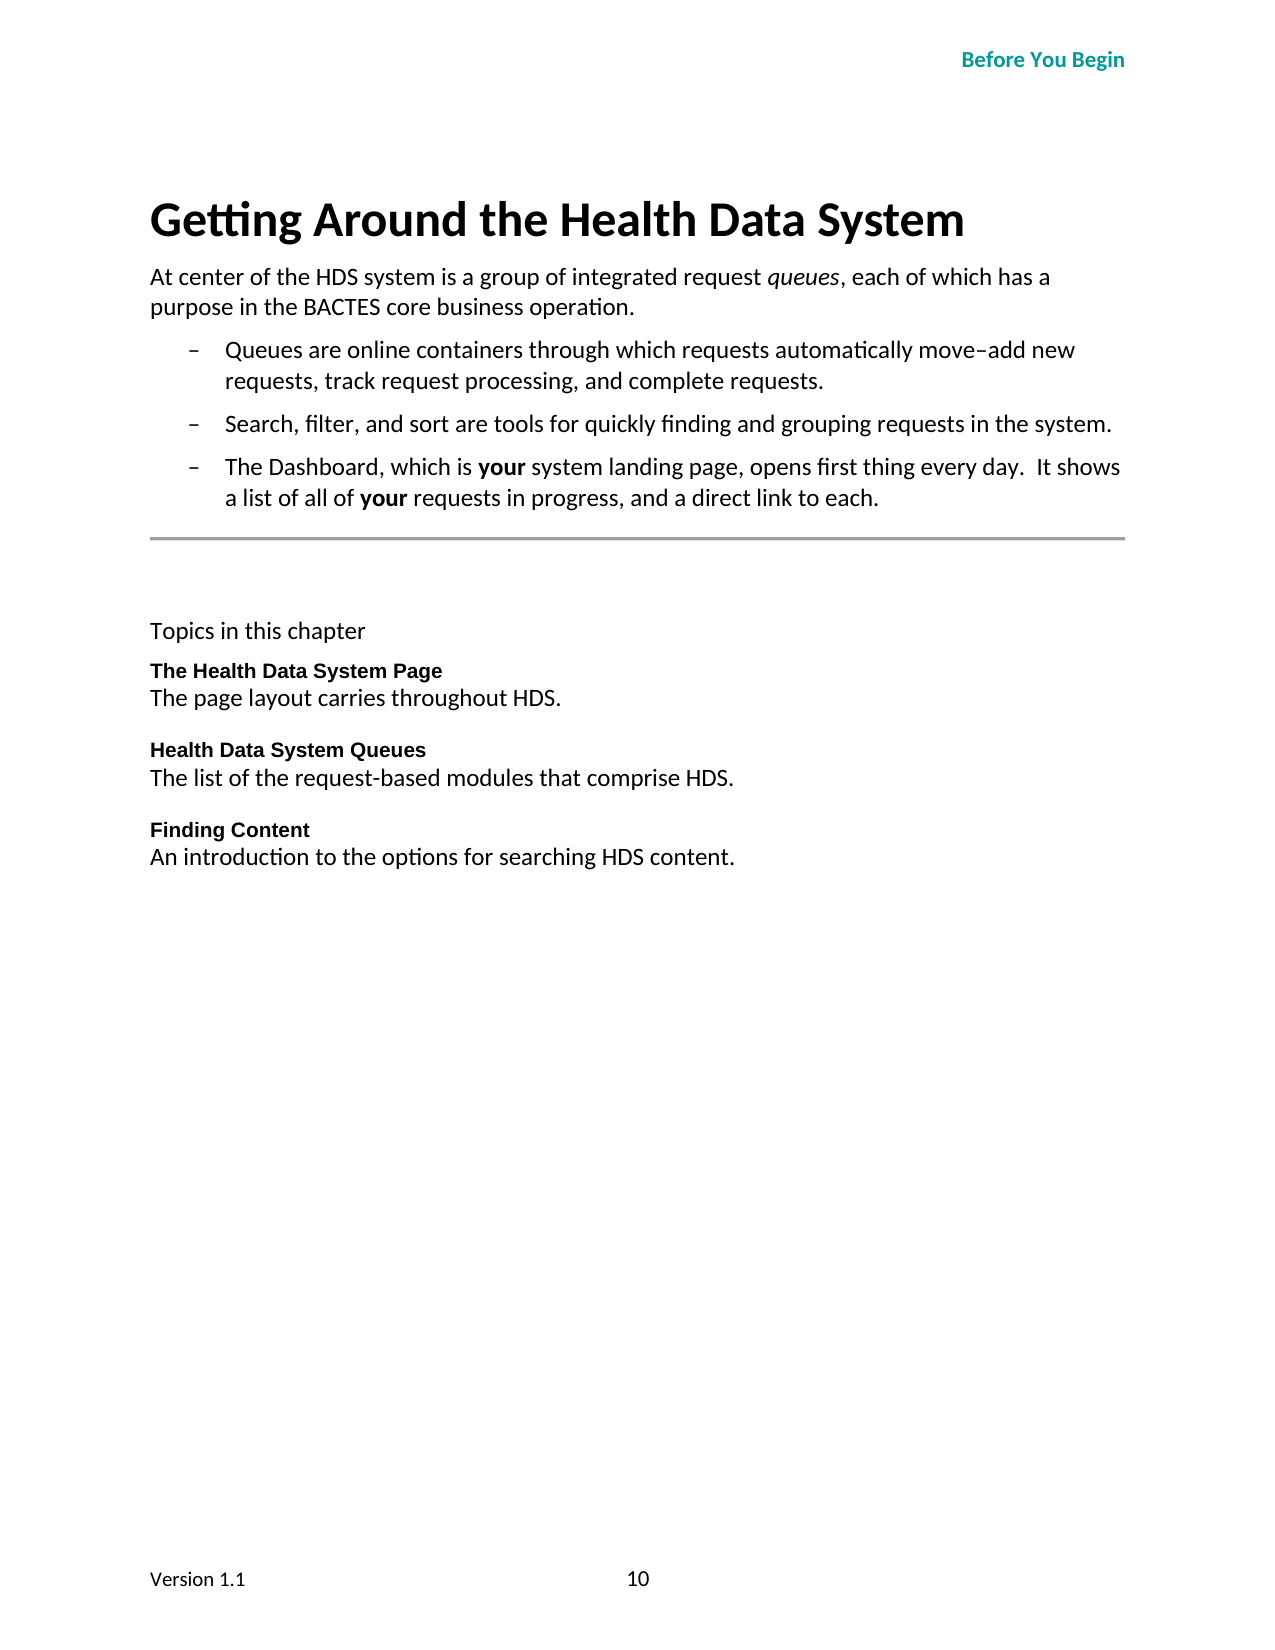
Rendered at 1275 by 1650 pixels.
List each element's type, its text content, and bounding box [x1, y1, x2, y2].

subtitle Getting Around the Health Data System [150, 187, 1125, 248]
text The page layout carries throughout HDS. [150, 682, 1125, 713]
text The list of the request-based modules that comprise HDS. [150, 762, 1125, 792]
text At center of the HDS system is a group of integrated request queues, each of which has a purpose in the BACTES core business operation. [150, 261, 1125, 322]
text An introduction to the options for searching HDS content. [150, 841, 1125, 872]
text Finding Content [150, 817, 1125, 841]
list The Dashboard, which is your system landing page, opens first thing every day. It shows a list of all of your requests in progress, and a direct link to each. [187, 451, 1125, 512]
list Search, filter, and sort are tools for quickly finding and grouping requests in the system. [187, 408, 1125, 439]
text The Health Data System Page [150, 658, 1125, 682]
list Queues are online containers through which requests automatically move–add new requests, track request processing, and complete requests. [187, 334, 1125, 396]
text Topics in this chapter [150, 615, 1125, 646]
text Health Data System Queues [150, 738, 1125, 762]
